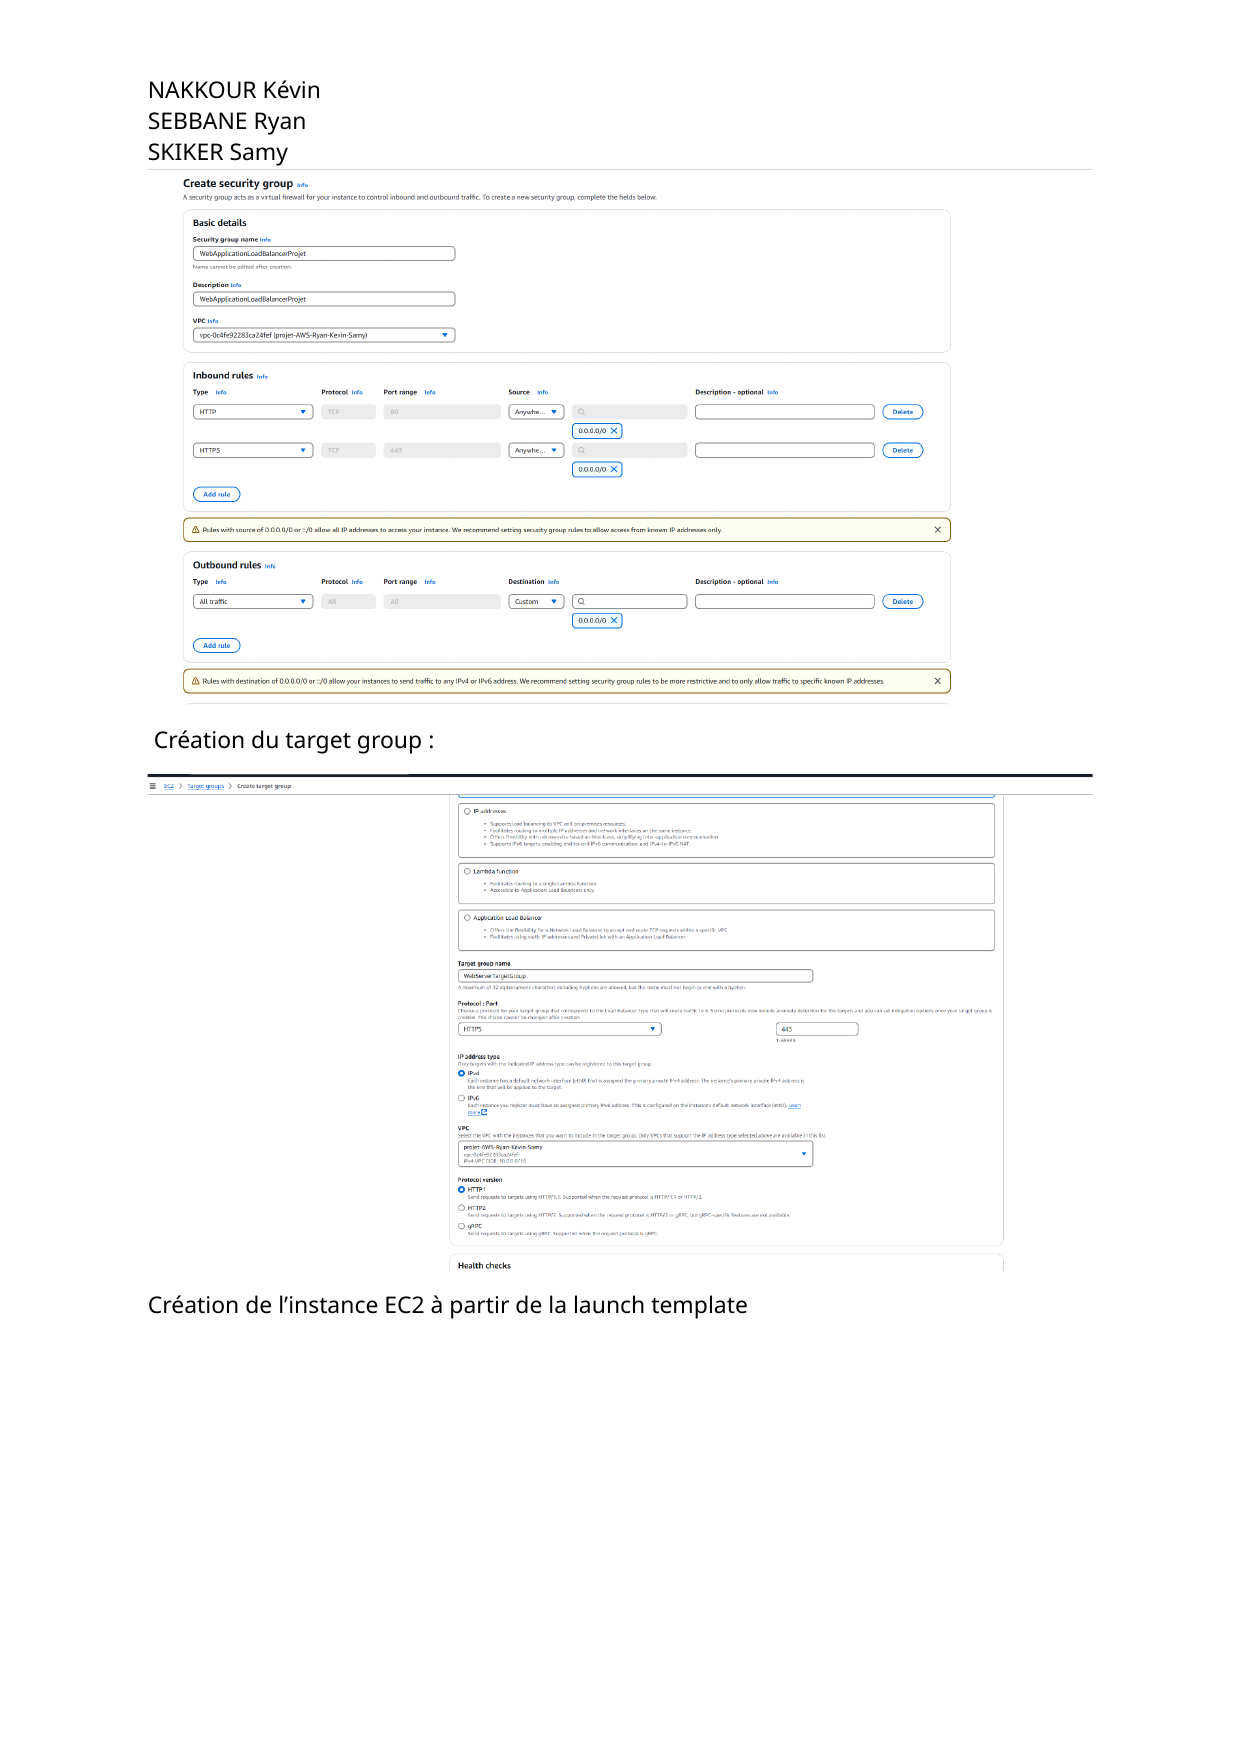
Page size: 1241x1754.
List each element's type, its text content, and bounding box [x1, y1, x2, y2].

picture [147, 774, 1093, 1271]
text Création du target group : [148, 724, 1093, 755]
text Création de l’instance EC2 à partir de la launch template [148, 1289, 1093, 1321]
picture [147, 167, 1093, 705]
